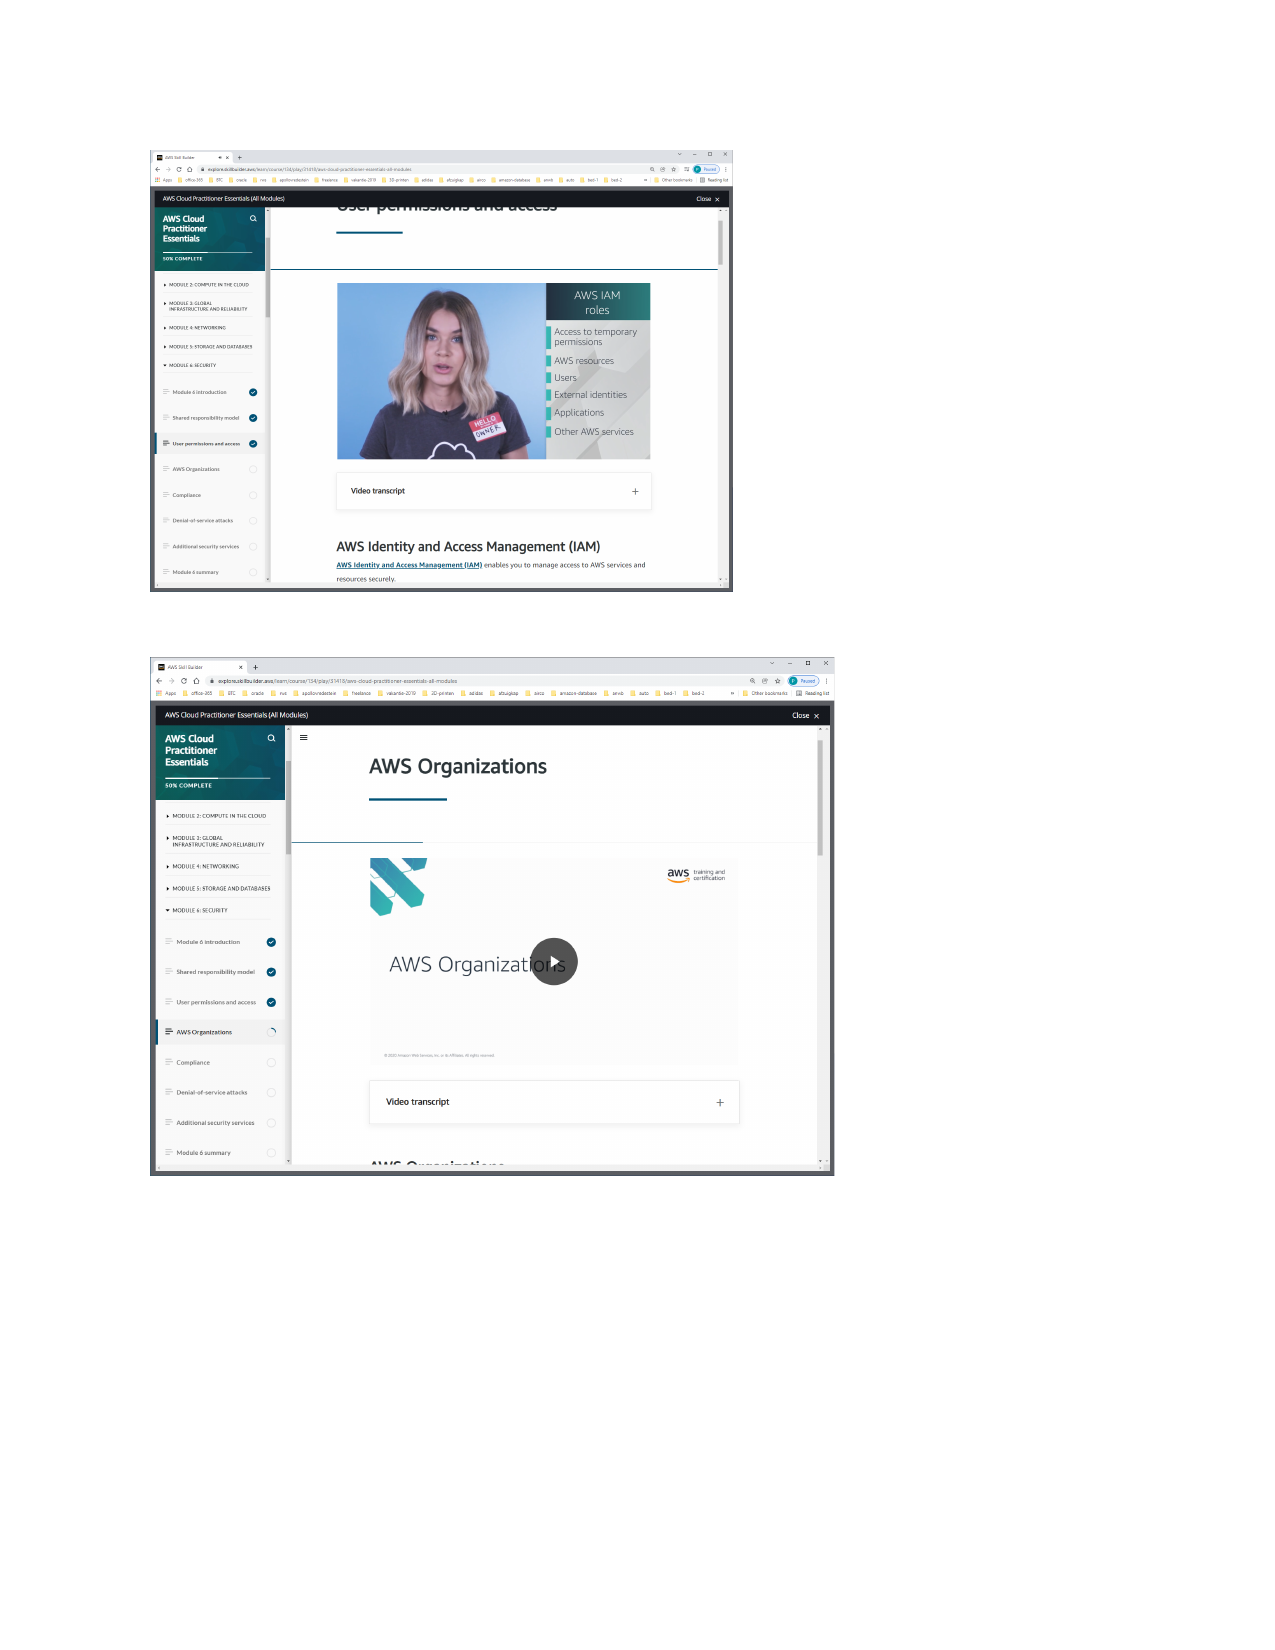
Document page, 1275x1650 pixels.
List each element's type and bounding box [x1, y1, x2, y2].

picture [150, 150, 733, 592]
picture [150, 657, 835, 1176]
